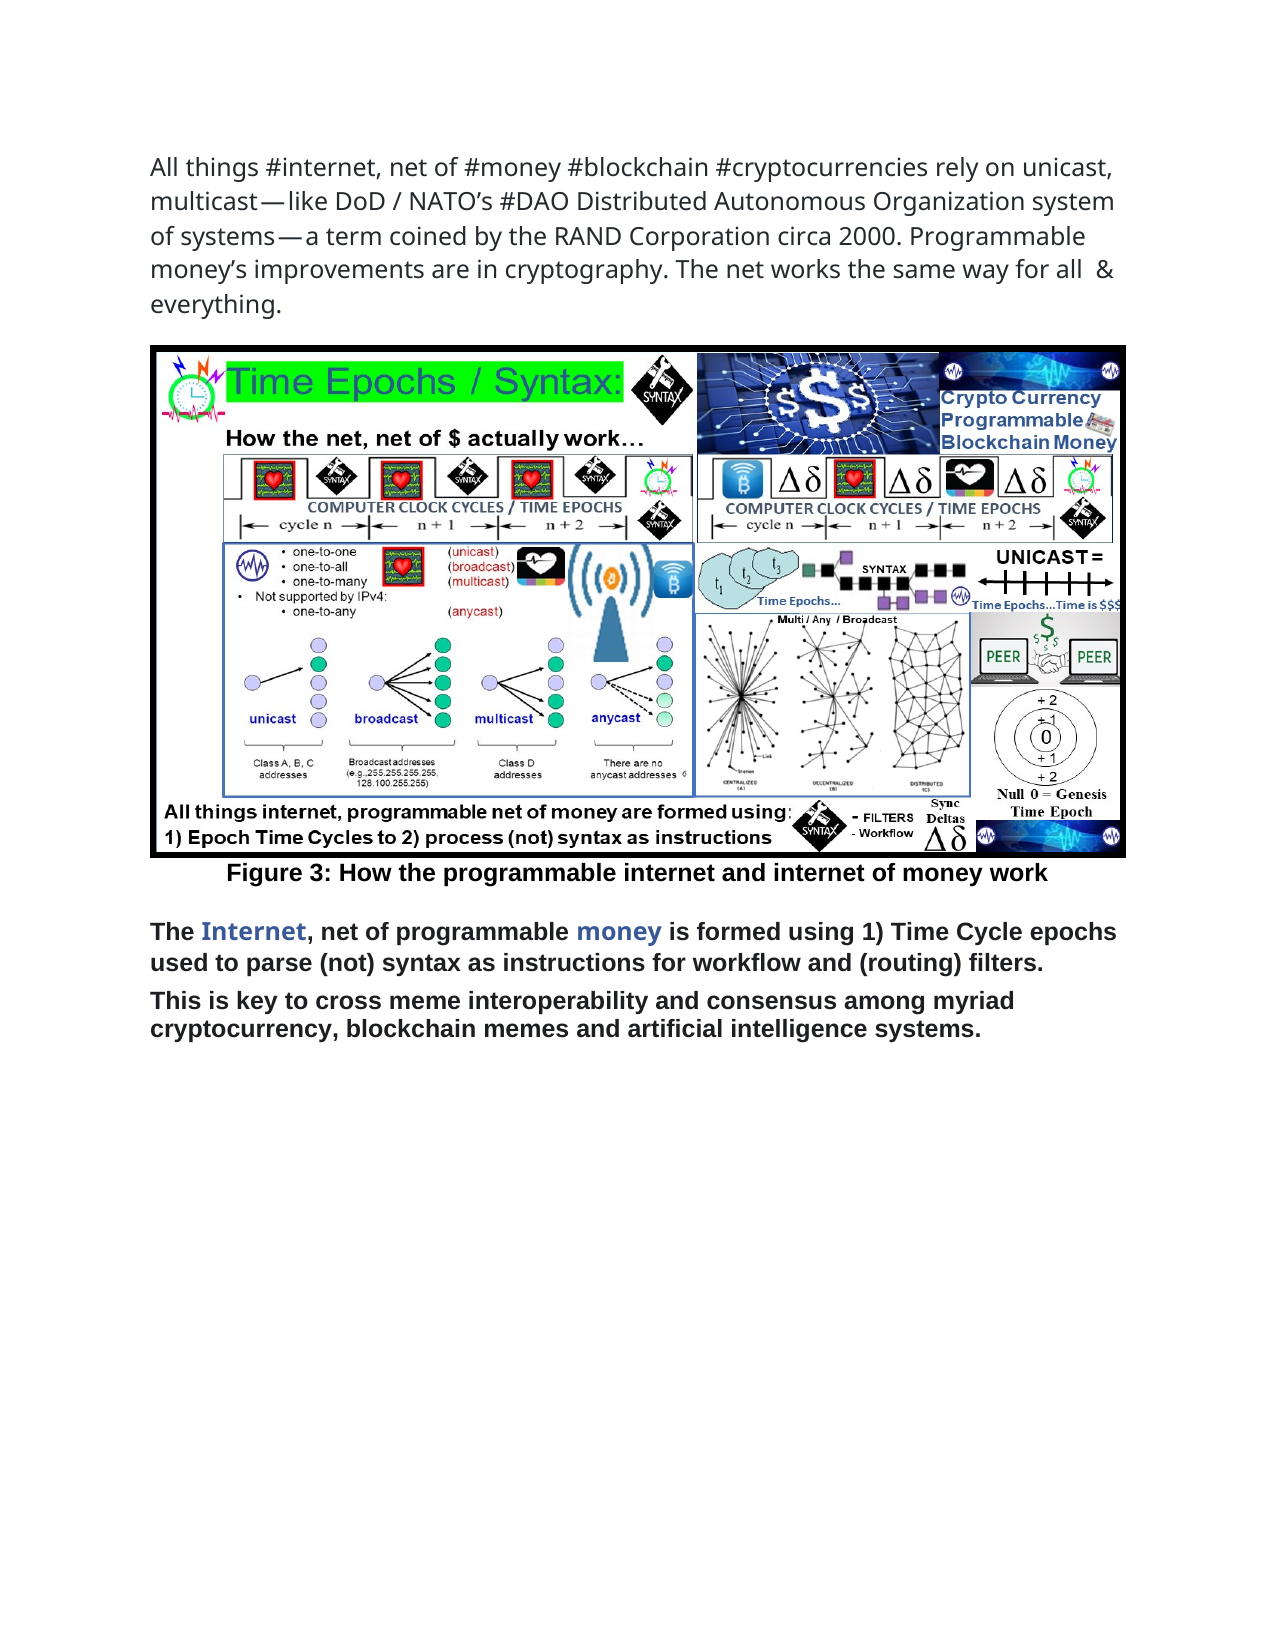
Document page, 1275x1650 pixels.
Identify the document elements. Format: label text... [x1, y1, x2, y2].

text Figure 3: How the programmable internet and internet of money work [150, 858, 1125, 887]
text The Internet, net of programmable money is formed using 1) Time Cycle epochs used to parse (not) syntax as instructions for workflow and (routing) filters. [150, 913, 1125, 976]
picture [156, 352, 1120, 852]
text This is key to cross meme interoperability and consensus among myriad cryptocurrency, blockchain memes and artificial intelligence systems. [150, 986, 1125, 1043]
text All things #internet, net of #money #blockchain #cryptocurrencies rely on unicast, multicast — like DoD / NATO’s #DAO Distributed Autonomous Organization system of systems — a term coined by the RAND Corporation circa 2000. Programmable money’s improvements are in cryptography. The net works the same way for all & everything. [150, 150, 1125, 320]
